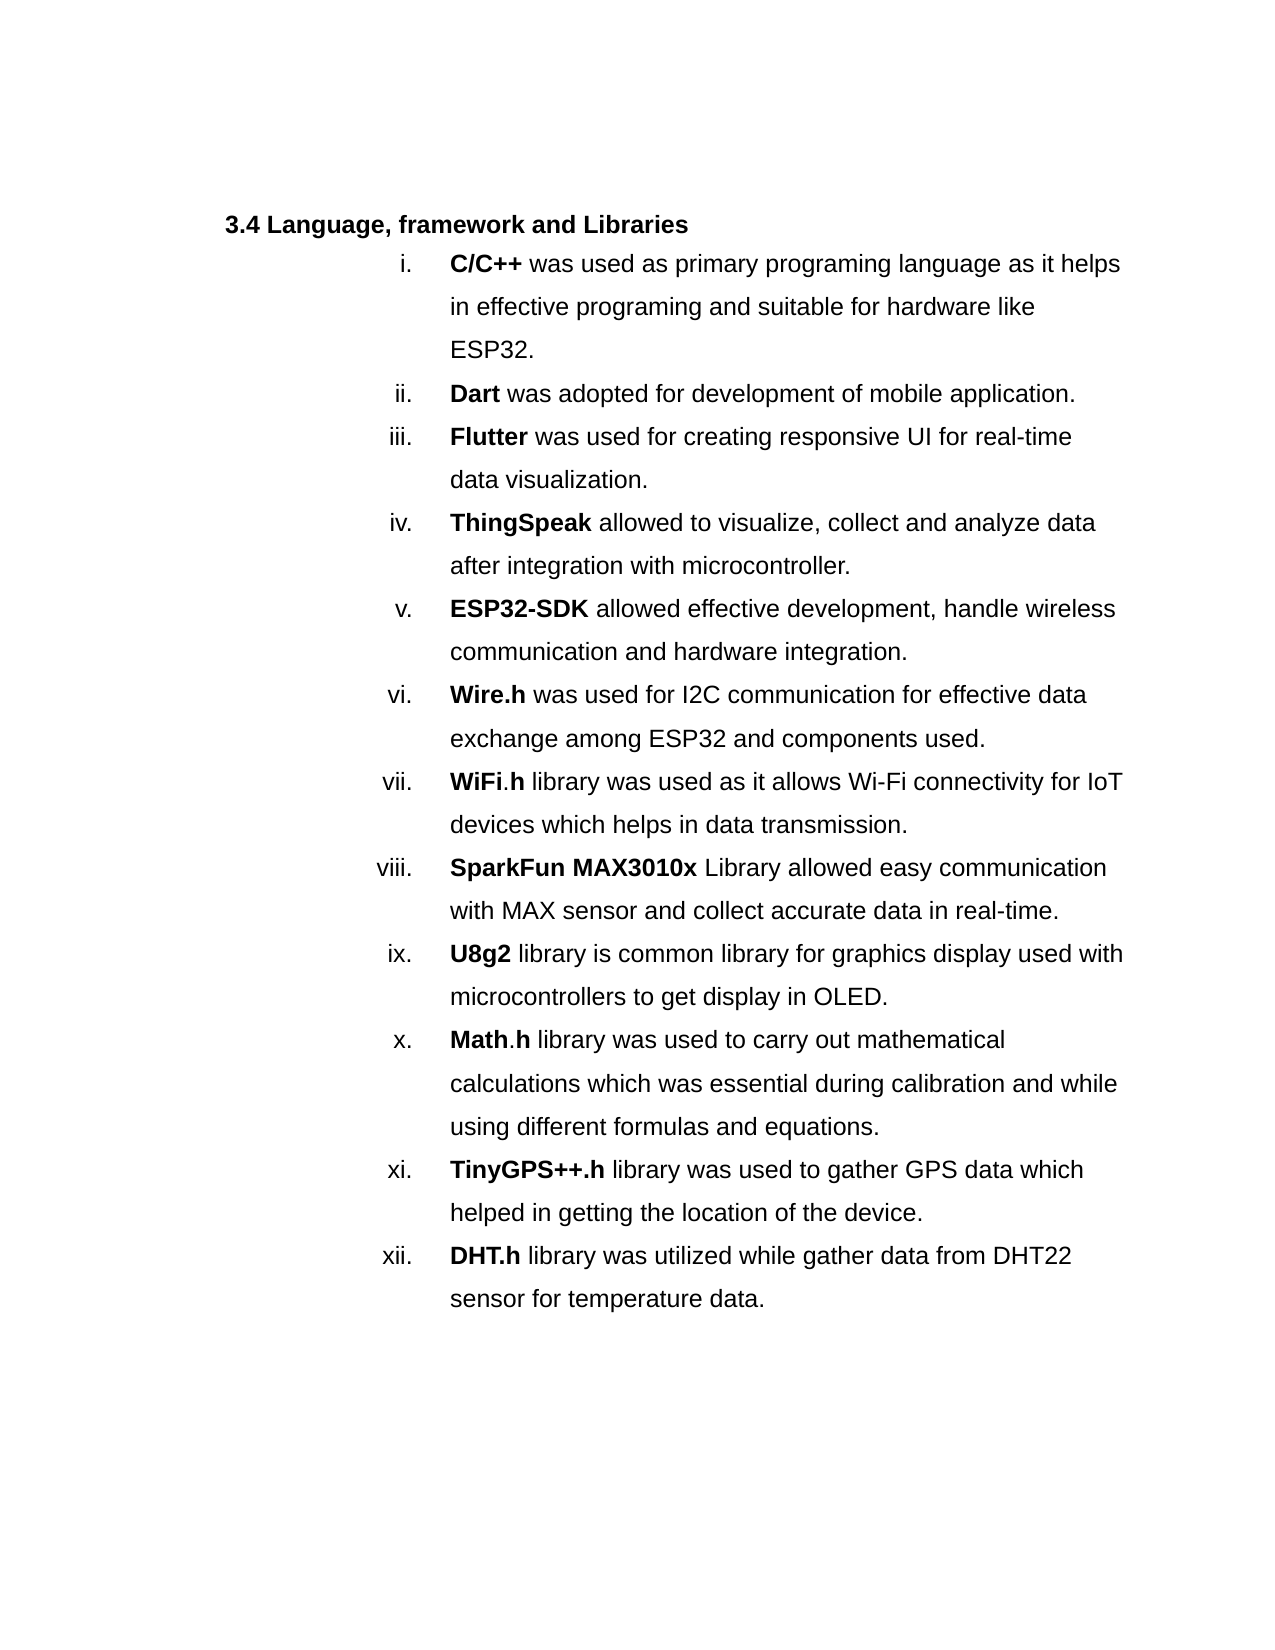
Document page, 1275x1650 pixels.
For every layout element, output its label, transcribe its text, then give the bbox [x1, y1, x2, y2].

list Flutter was used for creating responsive UI for real-time data visualization. [412, 422, 1125, 493]
list ThingSpeak allowed to visualize, collect and analyze data after integration with microcontroller. [412, 508, 1125, 580]
list DHT.h library was utilized while gather data from DHT22 sensor for temperature data. [412, 1241, 1125, 1313]
list TinyGPS++.h library was used to gather GPS data which helped in getting the location of the device. [412, 1155, 1125, 1227]
list C/C++ was used as primary programing language as it helps in effective programing and suitable for hardware like ESP32. [412, 249, 1125, 364]
subtitle 3.4 Language, framework and Libraries [225, 210, 1125, 238]
list ESP32-SDK allowed effective development, handle wireless communication and hardware integration. [412, 594, 1125, 666]
list U8g2 library is common library for graphics display used with microcontrollers to get display in OLED. [412, 939, 1125, 1011]
list Wire.h was used for I2C communication for effective data exchange among ESP32 and components used. [412, 680, 1125, 752]
list Dart was adopted for development of mobile application. [412, 378, 1125, 407]
list Math.h library was used to carry out mathematical calculations which was essential during calibration and while using different formulas and equations. [412, 1025, 1125, 1140]
list SparkFun MAX3010x Library allowed easy communication with MAX sensor and collect accurate data in real-time. [412, 853, 1125, 925]
list WiFi.h library was used as it allows Wi-Fi connectivity for IoT devices which helps in data transmission. [412, 767, 1125, 838]
